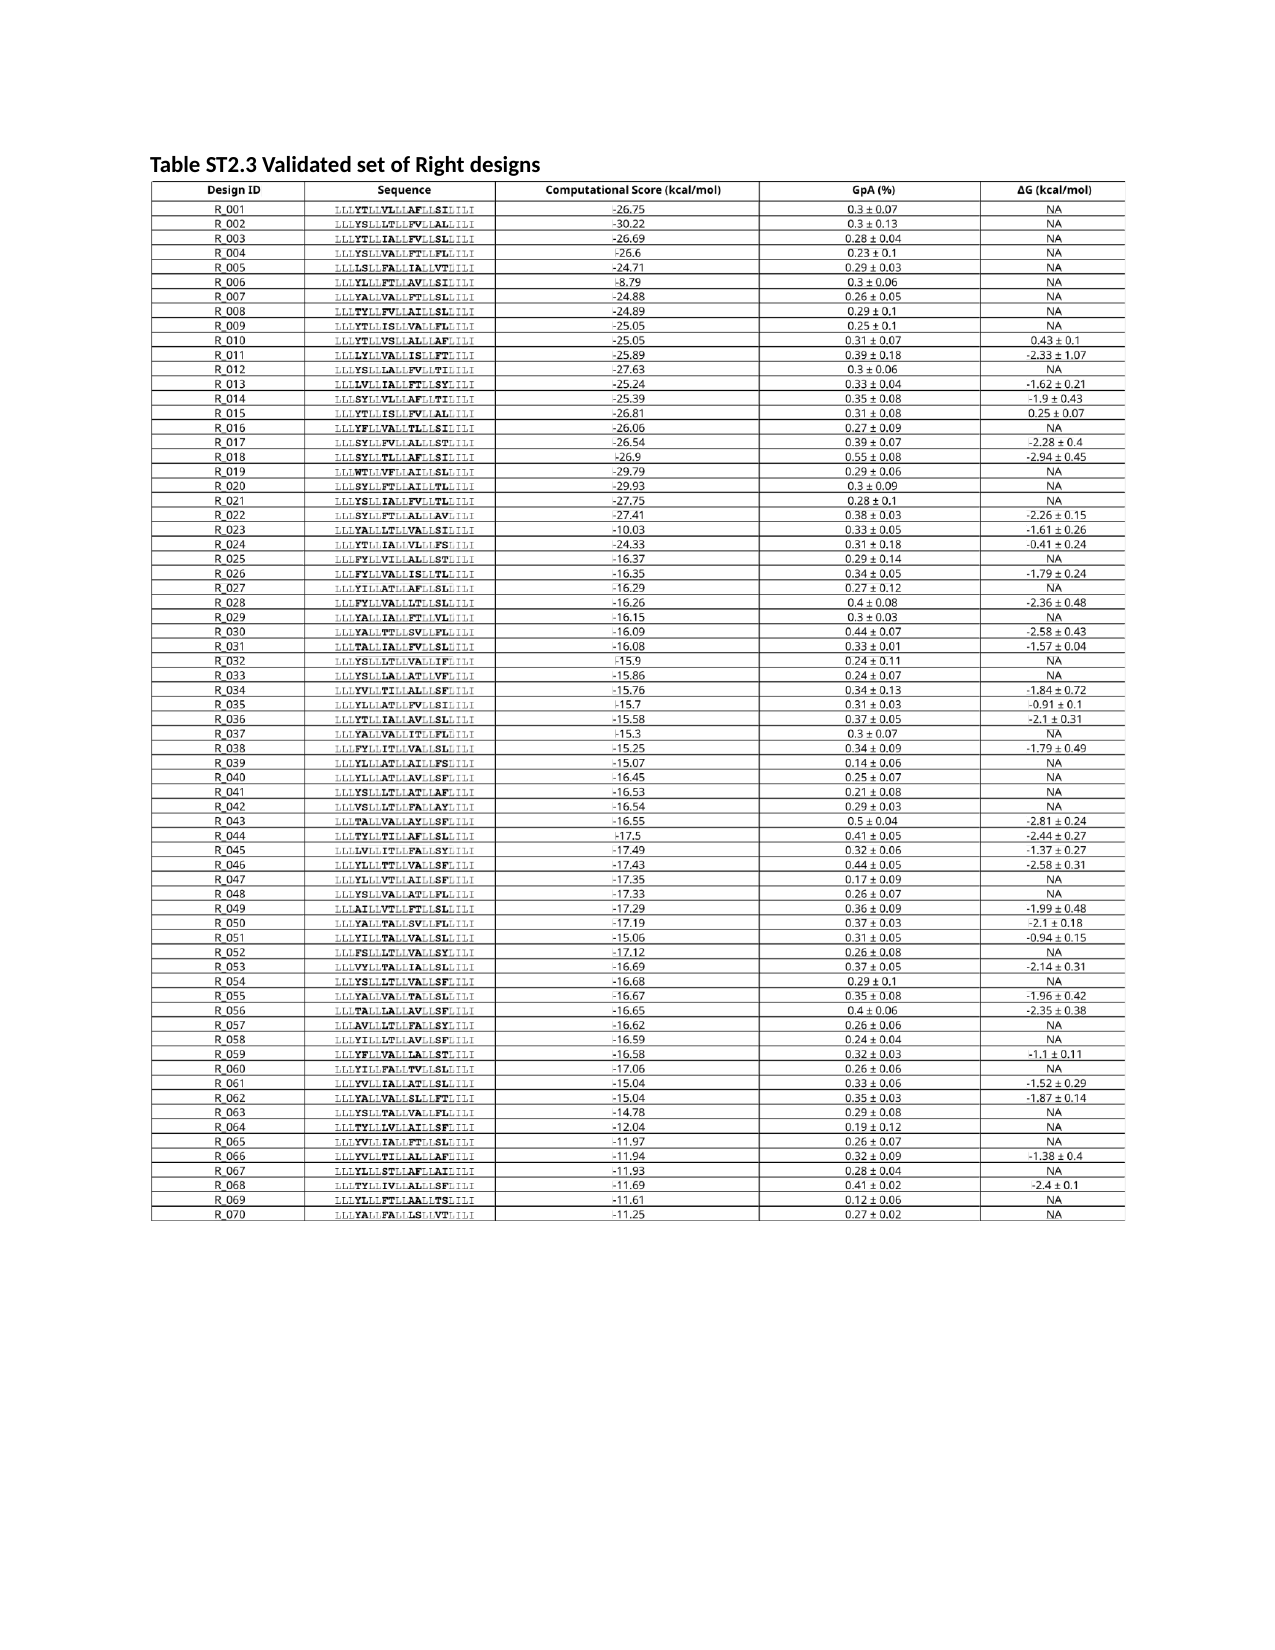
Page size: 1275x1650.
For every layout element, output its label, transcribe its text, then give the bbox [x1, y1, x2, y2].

picture [151, 181, 1125, 1221]
text Table ST2.3 Validated set of Right designs [150, 150, 1125, 178]
